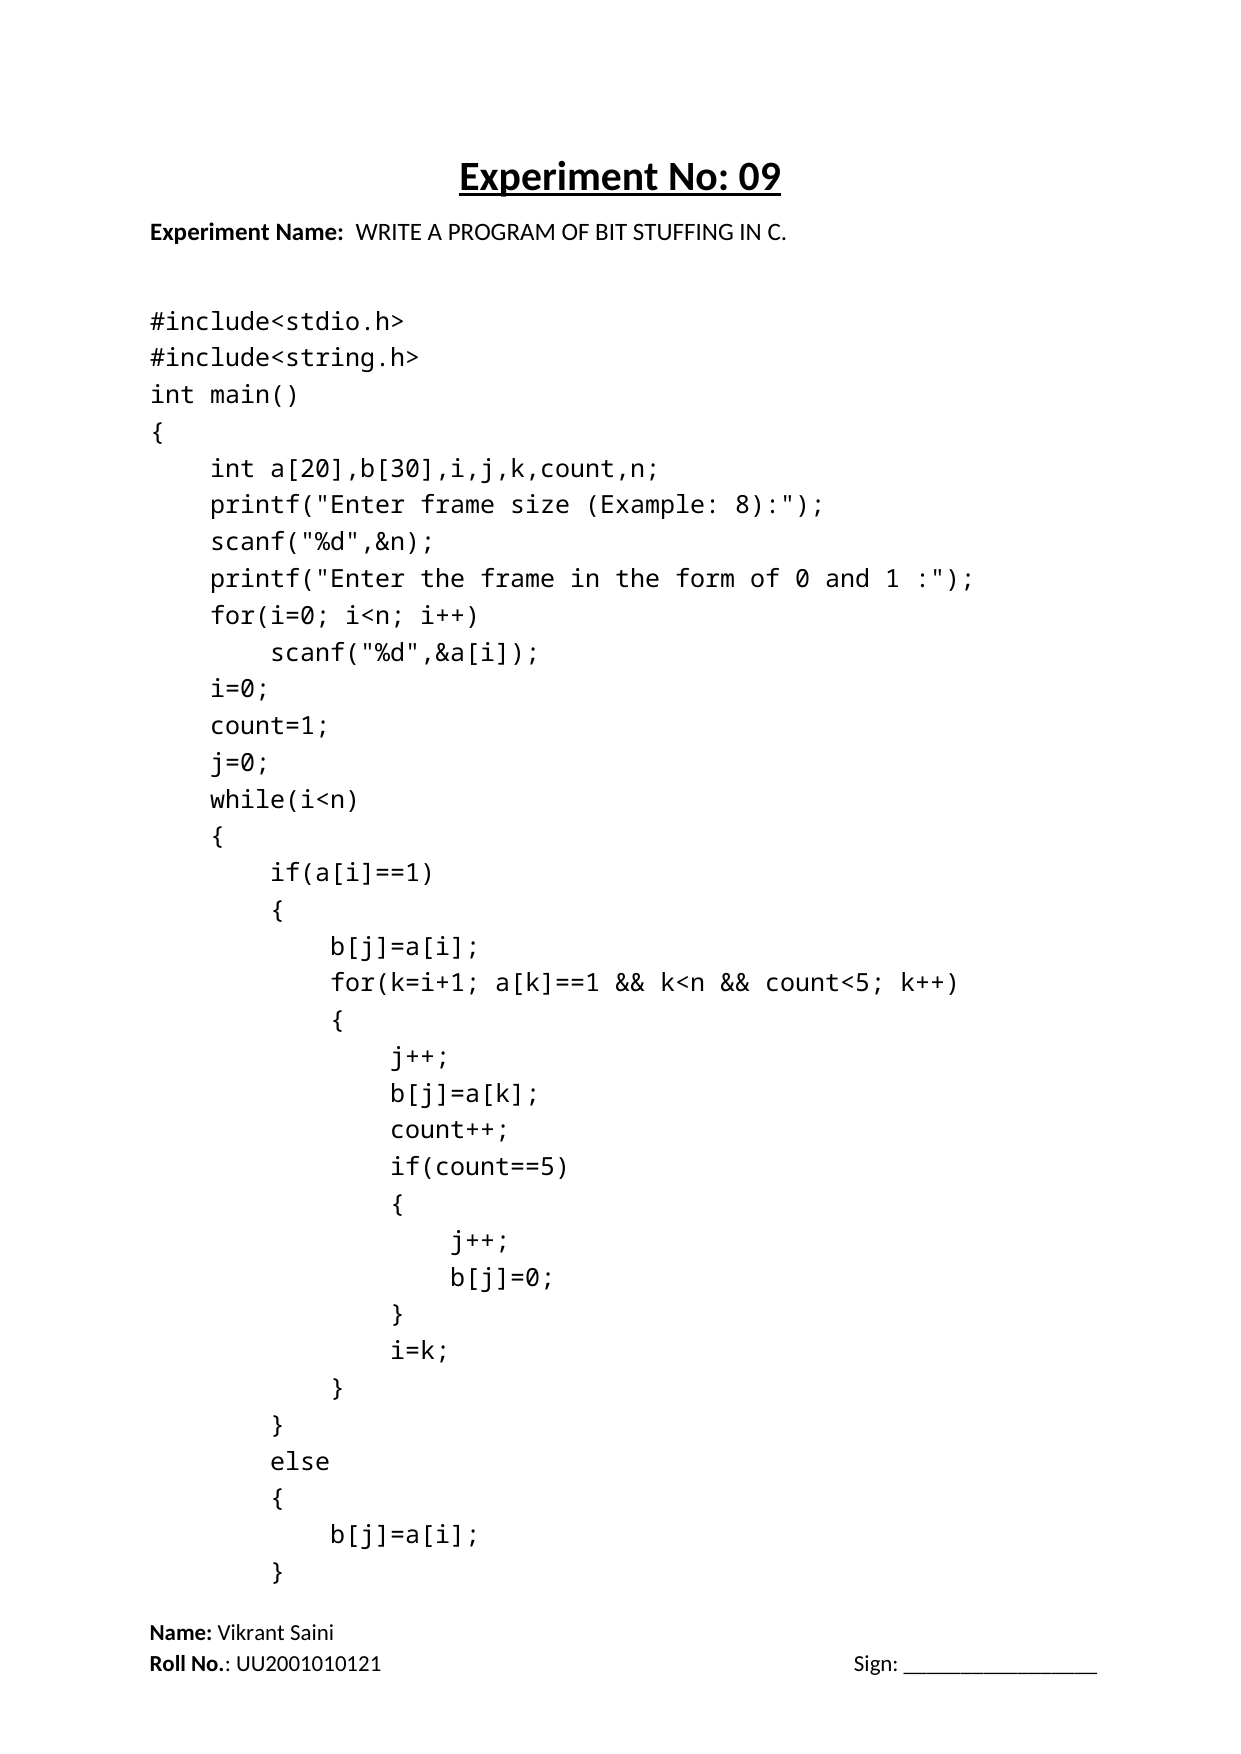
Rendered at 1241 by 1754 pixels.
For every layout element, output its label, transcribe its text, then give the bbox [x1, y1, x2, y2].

text for(k=i+1; a[k]==1 && k<n && count<5; k++) [150, 965, 1090, 999]
text count=1; [150, 708, 1090, 742]
text { [150, 1002, 1090, 1036]
text scanf("%d",&n); [150, 524, 1090, 558]
text j=0; [150, 744, 1090, 778]
text int a[20],b[30],i,j,k,count,n; [150, 450, 1090, 484]
text b[j]=0; [150, 1259, 1090, 1293]
text b[j]=a[i]; [150, 1517, 1090, 1551]
text { [150, 413, 1090, 448]
text b[j]=a[k]; [150, 1075, 1090, 1109]
text } [150, 1296, 1090, 1330]
text j++; [150, 1039, 1090, 1073]
text else [150, 1443, 1090, 1477]
text Experiment No: 09 [150, 150, 1090, 201]
text printf("Enter the frame in the form of 0 and 1 :"); [150, 561, 1090, 595]
text } [150, 1369, 1090, 1404]
text { [150, 818, 1090, 852]
text #include<string.h> [150, 340, 1090, 374]
text { [150, 1186, 1090, 1220]
text { [150, 892, 1090, 926]
text while(i<n) [150, 781, 1090, 815]
text { [150, 1480, 1090, 1514]
text } [150, 1406, 1090, 1440]
text for(i=0; i<n; i++) [150, 597, 1090, 631]
text if(count==5) [150, 1149, 1090, 1183]
text i=k; [150, 1333, 1090, 1367]
text printf("Enter frame size (Example: 8):"); [150, 487, 1090, 521]
text } [150, 1553, 1090, 1587]
text if(a[i]==1) [150, 855, 1090, 889]
text #include<stdio.h> [150, 303, 1090, 337]
text j++; [150, 1222, 1090, 1257]
text scanf("%d",&a[i]); [150, 634, 1090, 668]
text b[j]=a[i]; [150, 928, 1090, 962]
text i=0; [150, 671, 1090, 705]
text Experiment Name: WRITE A PROGRAM OF BIT STUFFING IN C. [150, 217, 1090, 247]
text count++; [150, 1112, 1090, 1146]
text int main() [150, 377, 1090, 411]
